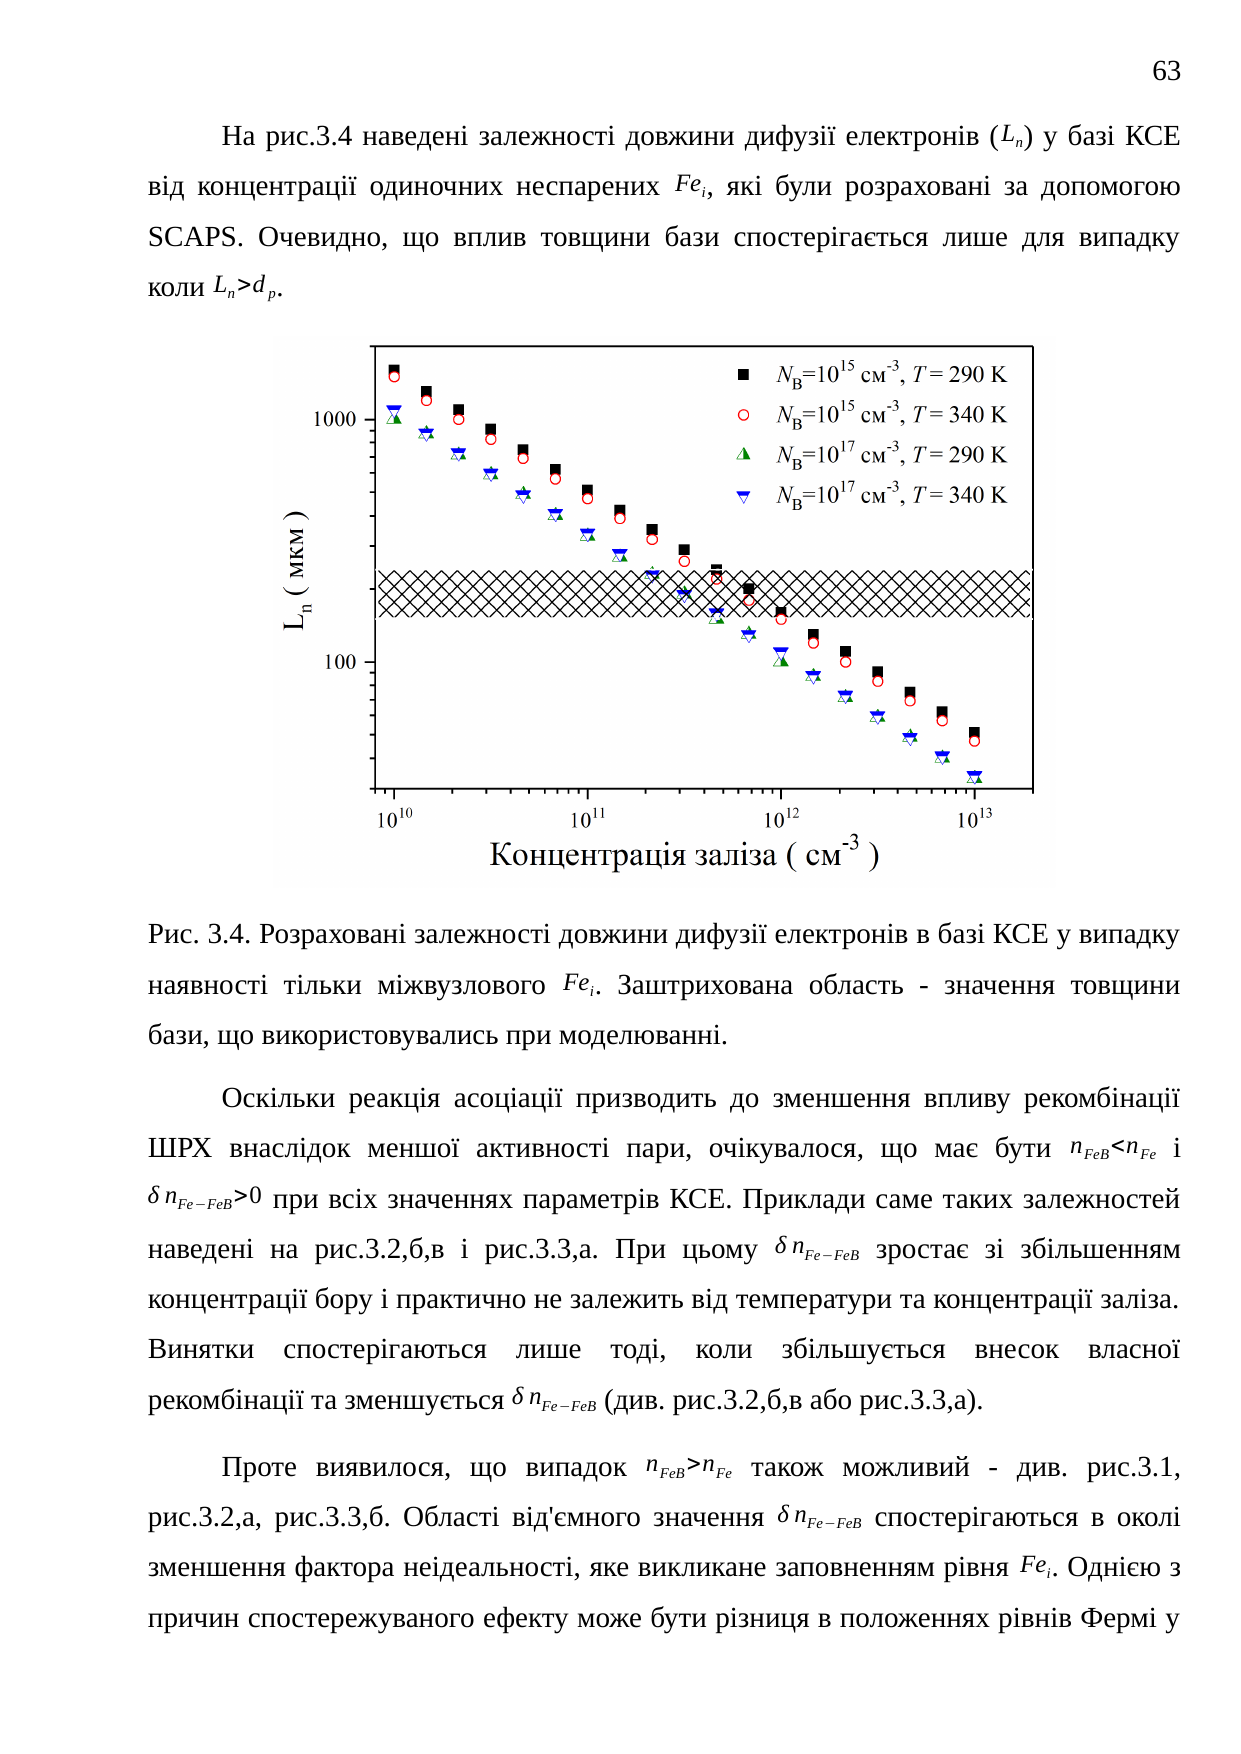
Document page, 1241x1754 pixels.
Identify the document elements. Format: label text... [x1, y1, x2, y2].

text На рис.3.4 наведені залежності довжини дифузії електронів () у базі КСЕ від концентрації одиночних неспарених , які були розраховані за допомогою SCAPS. Очевидно, що вплив товщини бази спостерігається лише для випадку коли . [148, 118, 1181, 303]
picture [273, 336, 1056, 888]
text Оскільки реакція асоціації призводить до зменшення впливу рекомбінації ШРХ внаслідок меншої активності пари, очікувалося, що має бути і при всіх значеннях параметрів КСЕ. Приклади саме таких залежностей наведені на рис.3.2,б,в і рис.3.3,а. При цьому зростає зі збільшенням концентрації бору і практично не залежить від температури та концентрації заліза. Винятки спостерігаються лише тоді, коли збільшується внесок власної рекомбінації та зменшується (див. рис.3.2,б,в або рис.3.3,a). [148, 1080, 1181, 1416]
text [148, 1449, 1181, 1633]
text Рис. 3.4. Розраховані залежності довжини дифузії електронів в базі КСЕ у випадку наявності тільки міжвузлового . Заштрихована область - значення товщини бази, що використовувались при моделюванні. [148, 917, 1181, 1051]
